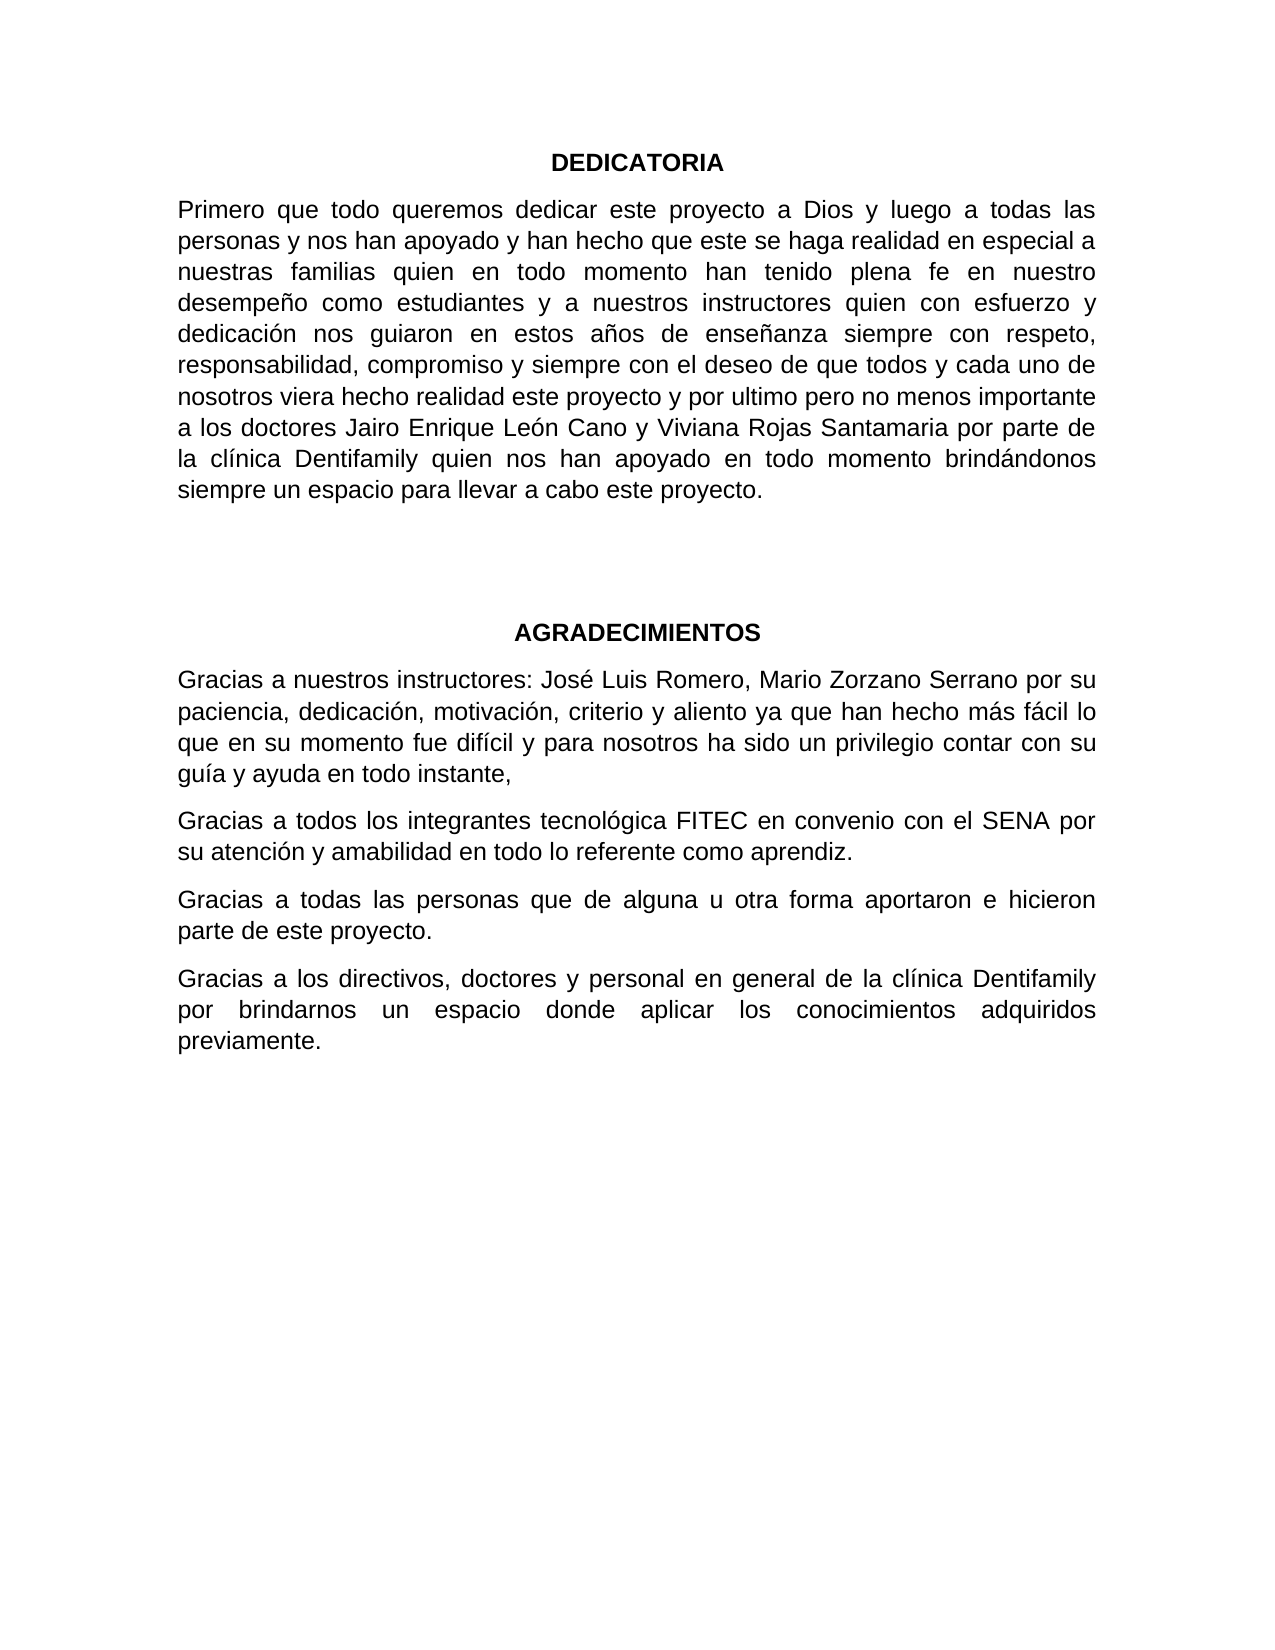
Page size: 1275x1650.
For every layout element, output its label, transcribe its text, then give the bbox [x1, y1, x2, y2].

text Gracias a todos los integrantes tecnológica FITEC en convenio con el SENA por su atención y amabilidad en todo lo referente como aprendiz. [177, 806, 1098, 866]
text Gracias a los directivos, doctores y personal en general de la clínica Dentifamily por brindarnos un espacio donde aplicar los conocimientos adquiridos previamente. [177, 964, 1098, 1055]
text Gracias a todas las personas que de alguna u otra forma aportaron e hicieron parte de este proyecto. [177, 885, 1098, 945]
text AGRADECIMIENTOS [177, 618, 1098, 647]
text Gracias a nuestros instructores: José Luis Romero, Mario Zorzano Serrano por su paciencia, dedicación, motivación, criterio y aliento ya que han hecho más fácil lo que en su momento fue difícil y para nosotros ha sido un privilegio contar con su guía y ayuda en todo instante, [177, 666, 1098, 787]
text DEDICATORIA [177, 148, 1098, 176]
text Primero que todo queremos dedicar este proyecto a Dios y luego a todas las personas y nos han apoyado y han hecho que este se haga realidad en especial a nuestras familias quien en todo momento han tenido plena fe en nuestro desempeño como estudiantes y a nuestros instructores quien con esfuerzo y dedicación nos guiaron en estos años de enseñanza siempre con respeto, responsabilidad, compromiso y siempre con el deseo de que todos y cada uno de nosotros viera hecho realidad este proyecto y por ultimo pero no menos importante a los doctores Jairo Enrique León Cano y Viviana Rojas Santamaria por parte de la clínica Dentifamily quien nos han apoyado en todo momento brindándonos siempre un espacio para llevar a cabo este proyecto. [177, 195, 1098, 503]
